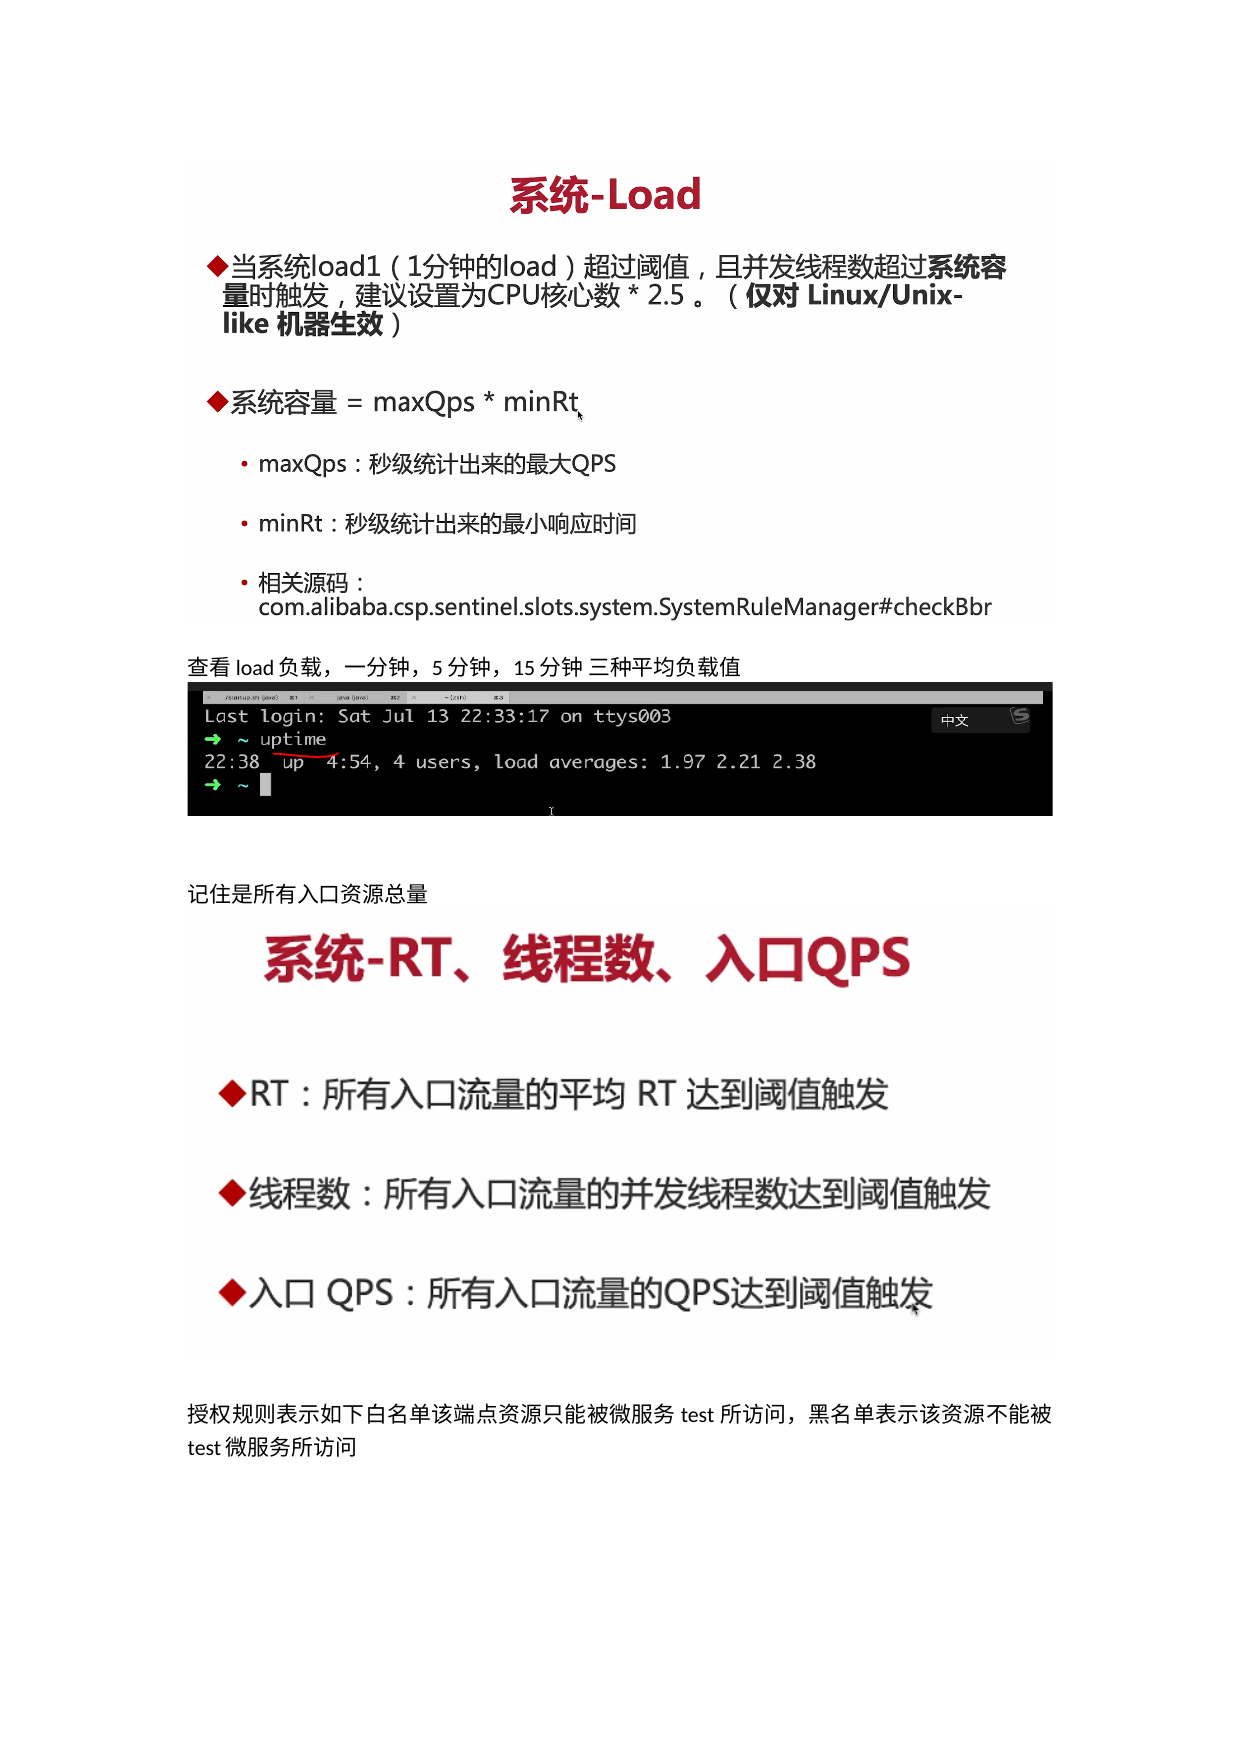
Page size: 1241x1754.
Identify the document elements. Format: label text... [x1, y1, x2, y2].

picture [187, 682, 1053, 816]
text 查看load负载，一分钟，5分钟，15分钟 三种平均负载值 [187, 649, 1053, 682]
text 授权规则表示如下白名单该端点资源只能被微服务test 所访问，黑名单表示该资源不能被test微服务所访问 [187, 1397, 1053, 1462]
picture [187, 909, 1053, 1356]
text 记住是所有入口资源总量 [187, 877, 1053, 909]
picture [187, 162, 1053, 621]
